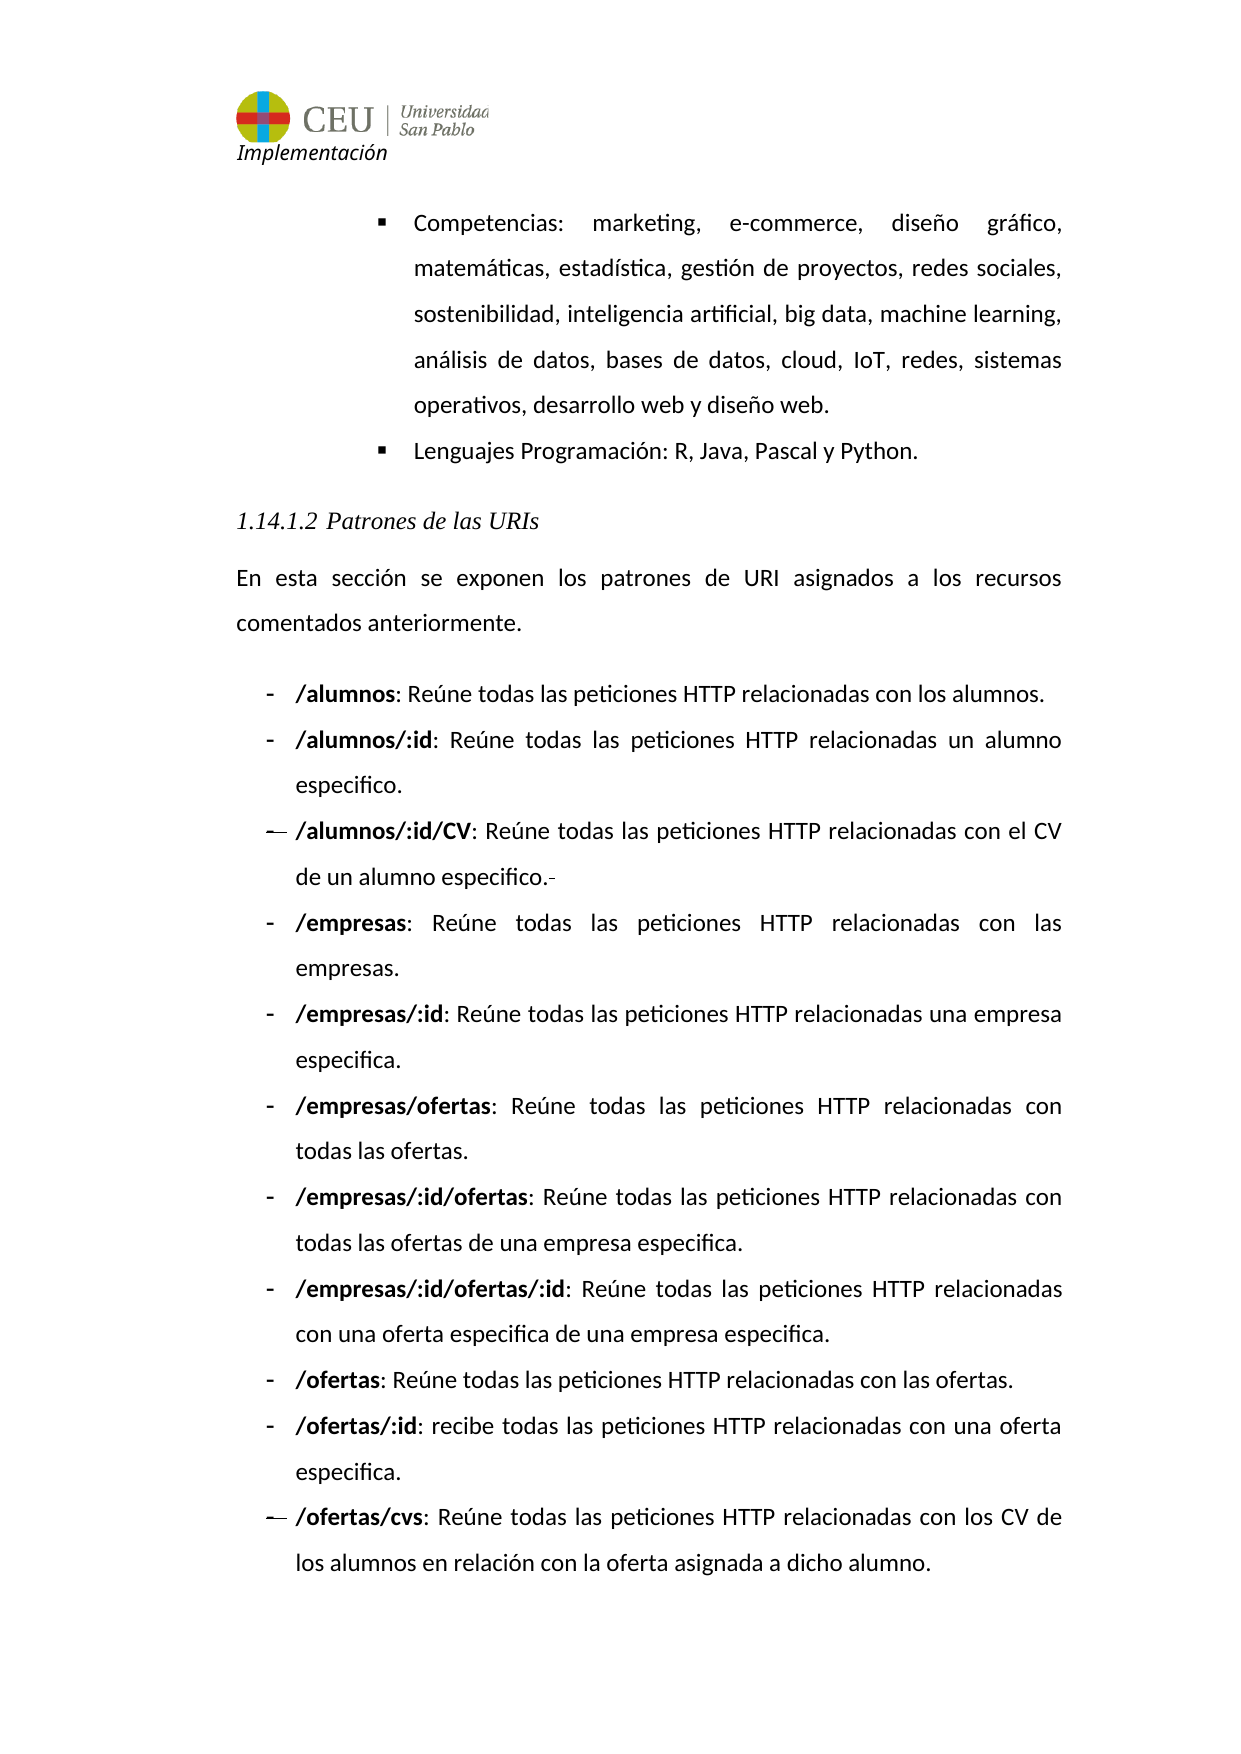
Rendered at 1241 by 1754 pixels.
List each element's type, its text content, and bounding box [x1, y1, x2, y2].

list /ofertas/cvs: Reúne todas las peticiones HTTP relacionadas con los CV de los alumnos en relación con la oferta asignada a dicho alumno. [266, 1501, 1063, 1578]
list Competencias: marketing, e-commerce, diseño gráfico, matemáticas, estadística, gestión de proyectos, redes sociales, sostenibilidad, inteligencia artificial, big data, machine learning, análisis de datos, bases de datos, cloud, IoT, redes, sistemas operativos, desarrollo web y diseño web. [376, 207, 1063, 420]
list /ofertas: Reúne todas las peticiones HTTP relacionadas con las ofertas. [266, 1364, 1063, 1395]
list /ofertas/:id: recibe todas las peticiones HTTP relacionadas con una oferta especifica. [266, 1410, 1063, 1486]
subtitle Patrones de las URIs [236, 506, 1063, 535]
text En esta sección se exponen los patrones de URI asignados a los recursos comentados anteriormente. [236, 562, 1063, 638]
list /empresas/:id/ofertas: Reúne todas las peticiones HTTP relacionadas con todas las ofertas de una empresa especifica. [266, 1181, 1063, 1257]
list Lenguajes Programación: R, Java, Pascal y Python. [376, 435, 1063, 466]
list /empresas: Reúne todas las peticiones HTTP relacionadas con las empresas. [266, 907, 1063, 983]
list /empresas/ofertas: Reúne todas las peticiones HTTP relacionadas con todas las ofertas. [266, 1090, 1063, 1166]
list /empresas/:id: Reúne todas las peticiones HTTP relacionadas una empresa especifica. [266, 998, 1063, 1074]
list /empresas/:id/ofertas/:id: Reúne todas las peticiones HTTP relacionadas con una oferta especifica de una empresa especifica. [266, 1273, 1063, 1349]
picture [235, 89, 489, 143]
list /alumnos/:id/CV: Reúne todas las peticiones HTTP relacionadas con el CV de un alumno especifico. [266, 815, 1063, 892]
list /alumnos: Reúne todas las peticiones HTTP relacionadas con los alumnos. [266, 678, 1063, 709]
list /alumnos/:id: Reúne todas las peticiones HTTP relacionadas un alumno especifico. [266, 724, 1063, 800]
